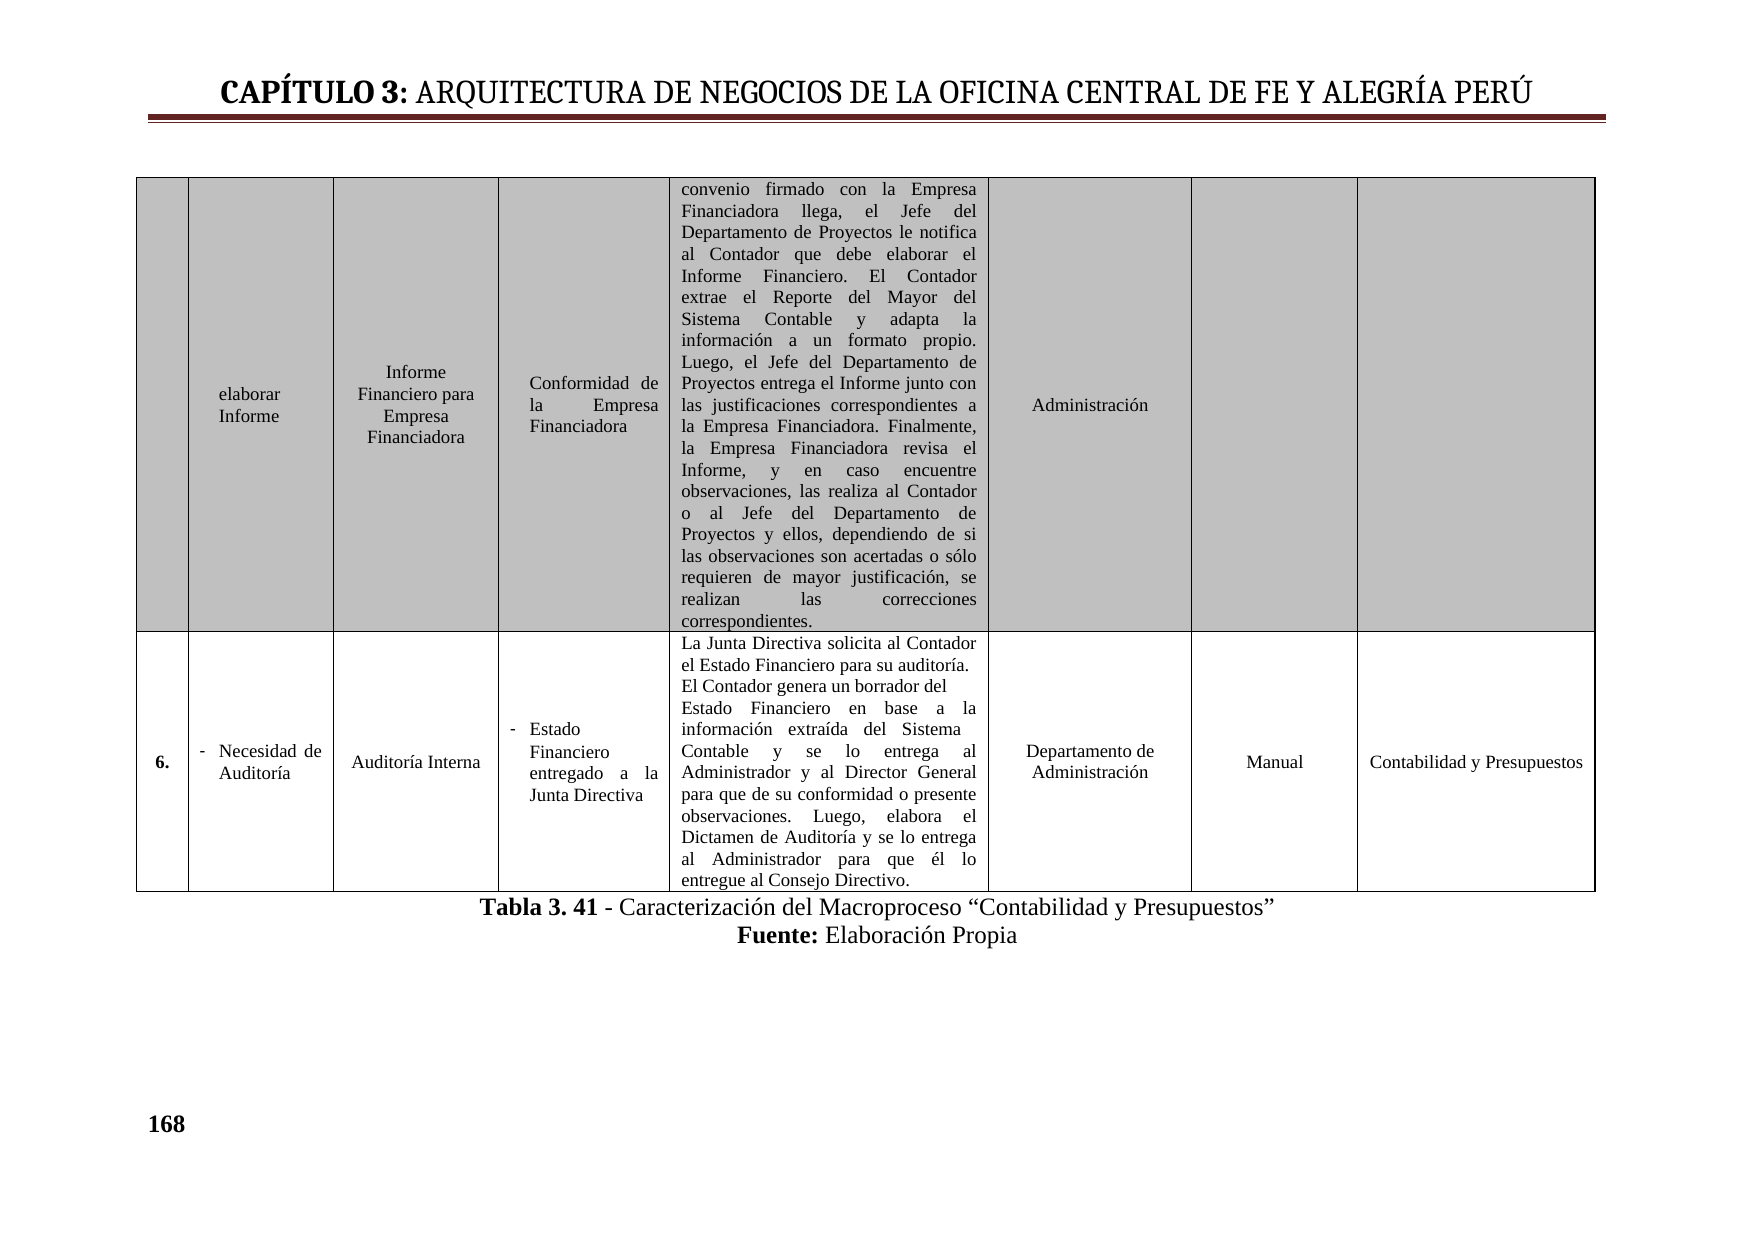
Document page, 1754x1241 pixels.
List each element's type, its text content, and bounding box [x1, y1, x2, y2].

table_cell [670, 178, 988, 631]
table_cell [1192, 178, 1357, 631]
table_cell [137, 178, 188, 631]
text Fuente: Elaboración Propia [148, 921, 1606, 949]
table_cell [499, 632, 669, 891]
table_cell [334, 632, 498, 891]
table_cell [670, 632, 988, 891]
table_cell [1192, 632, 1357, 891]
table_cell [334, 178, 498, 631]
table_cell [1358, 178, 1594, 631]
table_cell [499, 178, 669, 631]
text Tabla 3. 41 - Caracterización del Macroproceso “Contabilidad y Presupuestos” [148, 892, 1606, 921]
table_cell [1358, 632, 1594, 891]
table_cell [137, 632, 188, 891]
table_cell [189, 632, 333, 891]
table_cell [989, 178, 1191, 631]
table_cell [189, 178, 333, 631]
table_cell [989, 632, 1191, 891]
